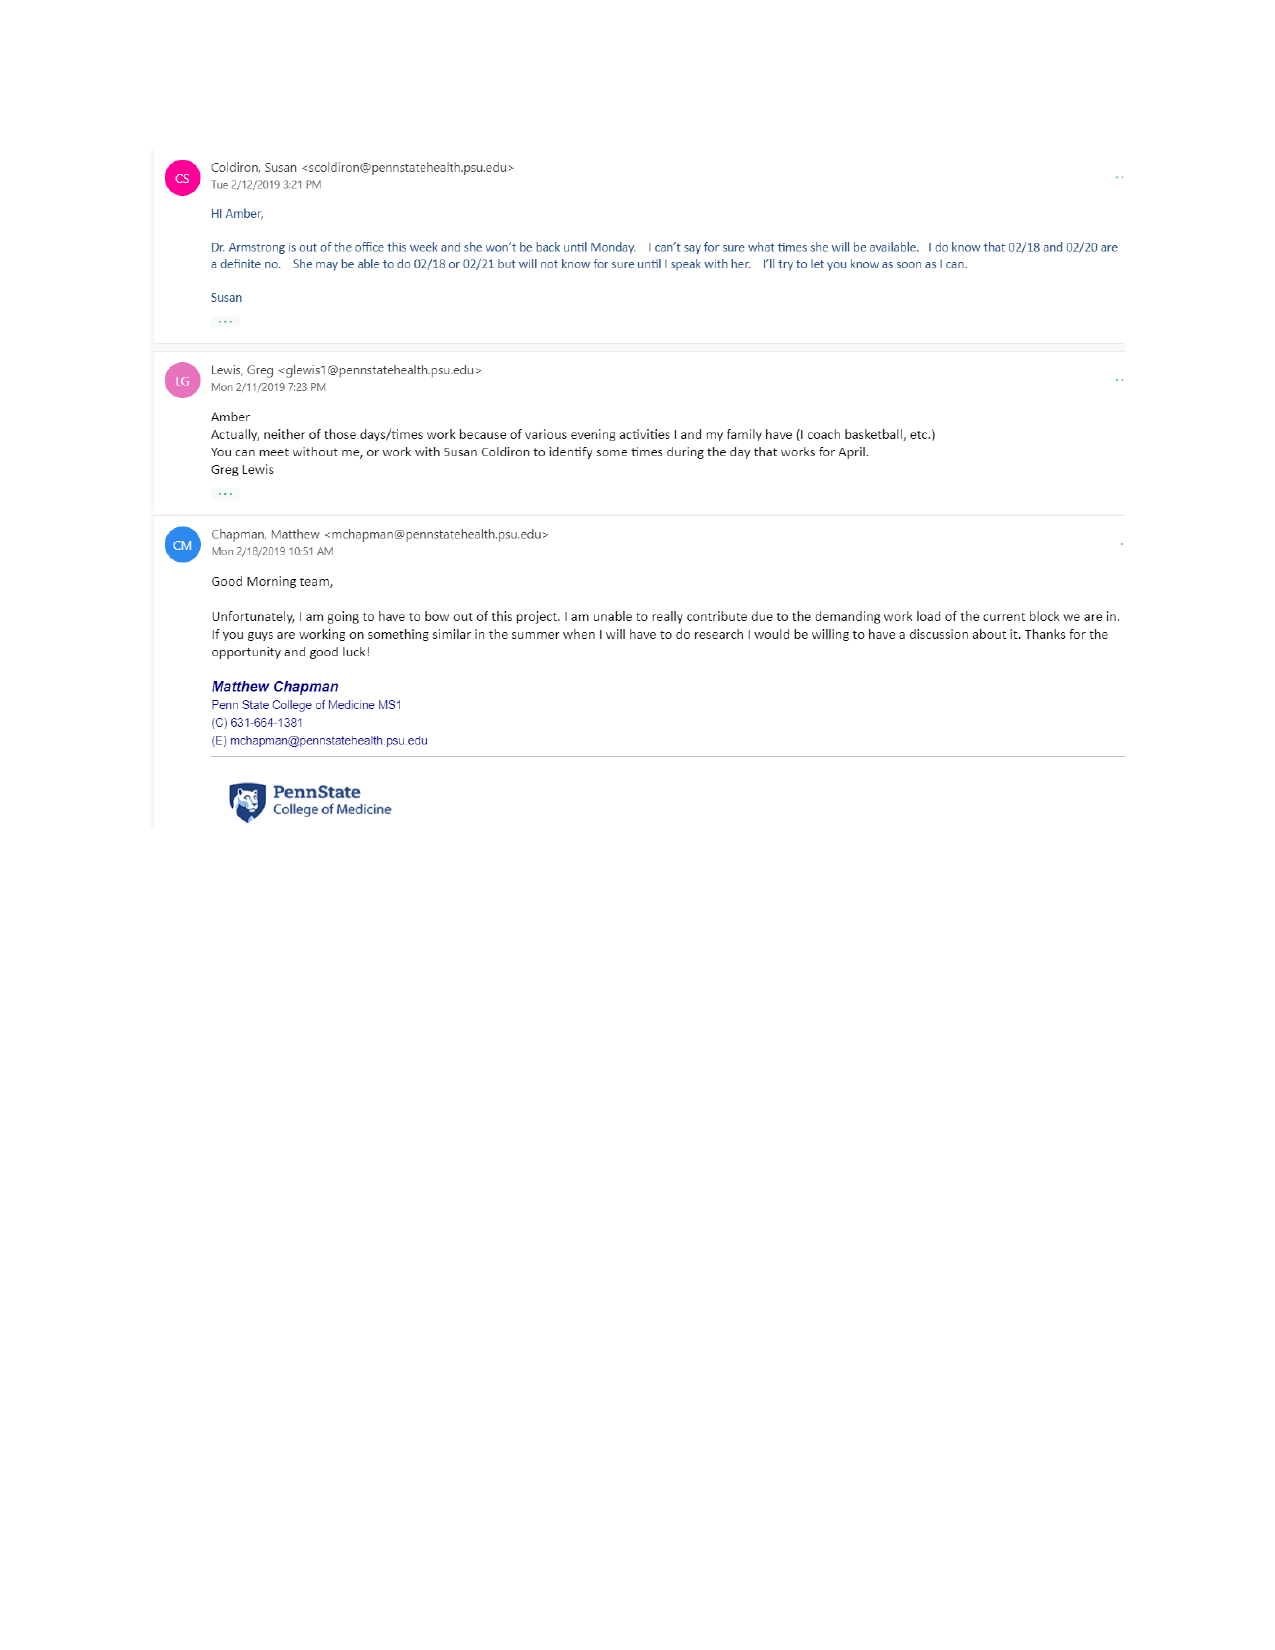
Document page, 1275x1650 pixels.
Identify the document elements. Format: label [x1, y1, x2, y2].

picture [150, 514, 1125, 829]
picture [150, 150, 1125, 511]
